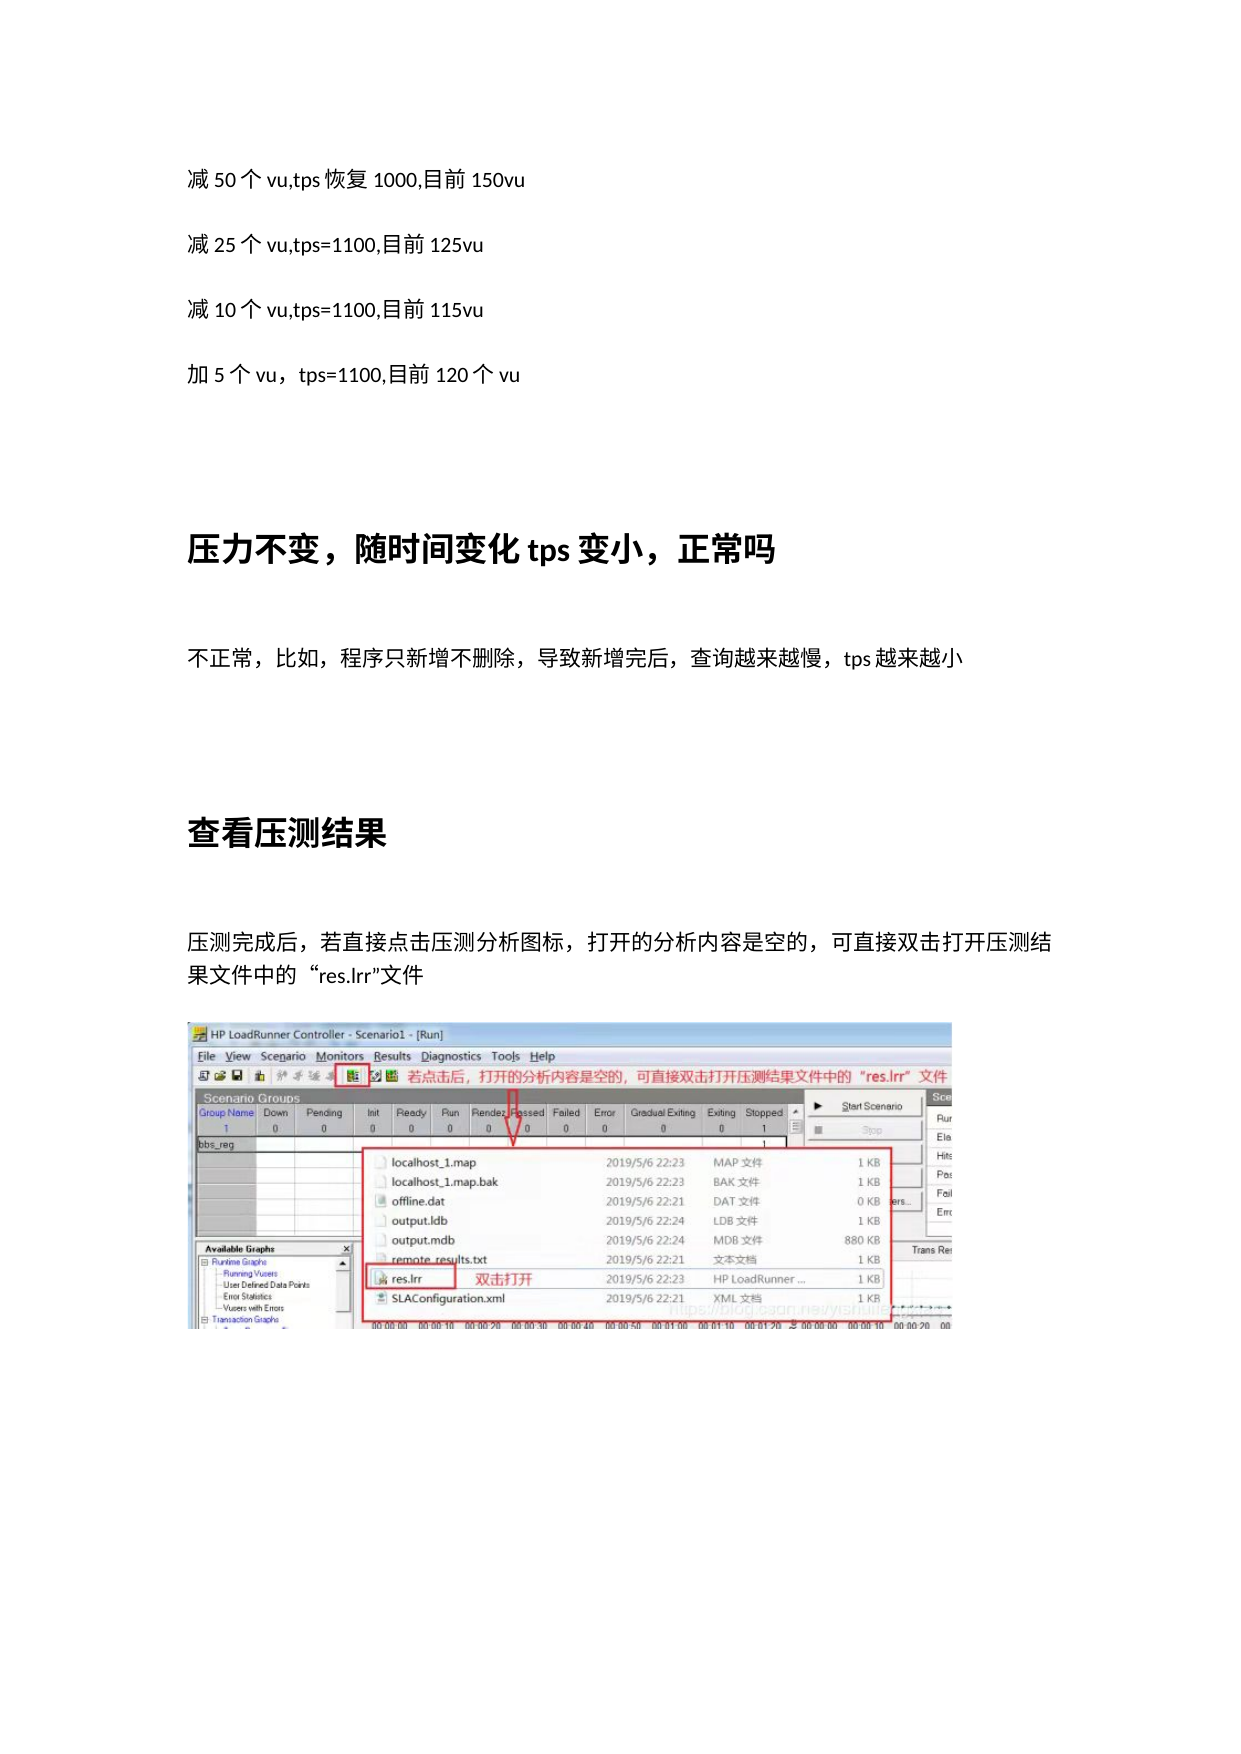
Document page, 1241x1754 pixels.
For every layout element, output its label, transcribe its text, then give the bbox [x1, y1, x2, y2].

text 压测完成后，若直接点击压测分析图标，打开的分析内容是空的，可直接双击打开压测结果文件中的“res.lrr”文件 [187, 925, 1053, 990]
text 不正常，比如，程序只新增不删除，导致新增完后，查询越来越慢，tps越来越小 [187, 641, 1053, 673]
text 减25个vu,tps=1100,目前125vu [187, 227, 1053, 259]
subtitle 压力不变，随时间变化tps变小，正常吗 [187, 514, 1053, 579]
text 加5个vu，tps=1100,目前120个vu [187, 357, 1053, 389]
text 减10个vu,tps=1100,目前115vu [187, 292, 1053, 324]
picture [187, 1022, 953, 1329]
subtitle 查看压测结果 [187, 798, 1053, 863]
text 减50个vu,tps恢复1000,目前150vu [187, 162, 1053, 194]
